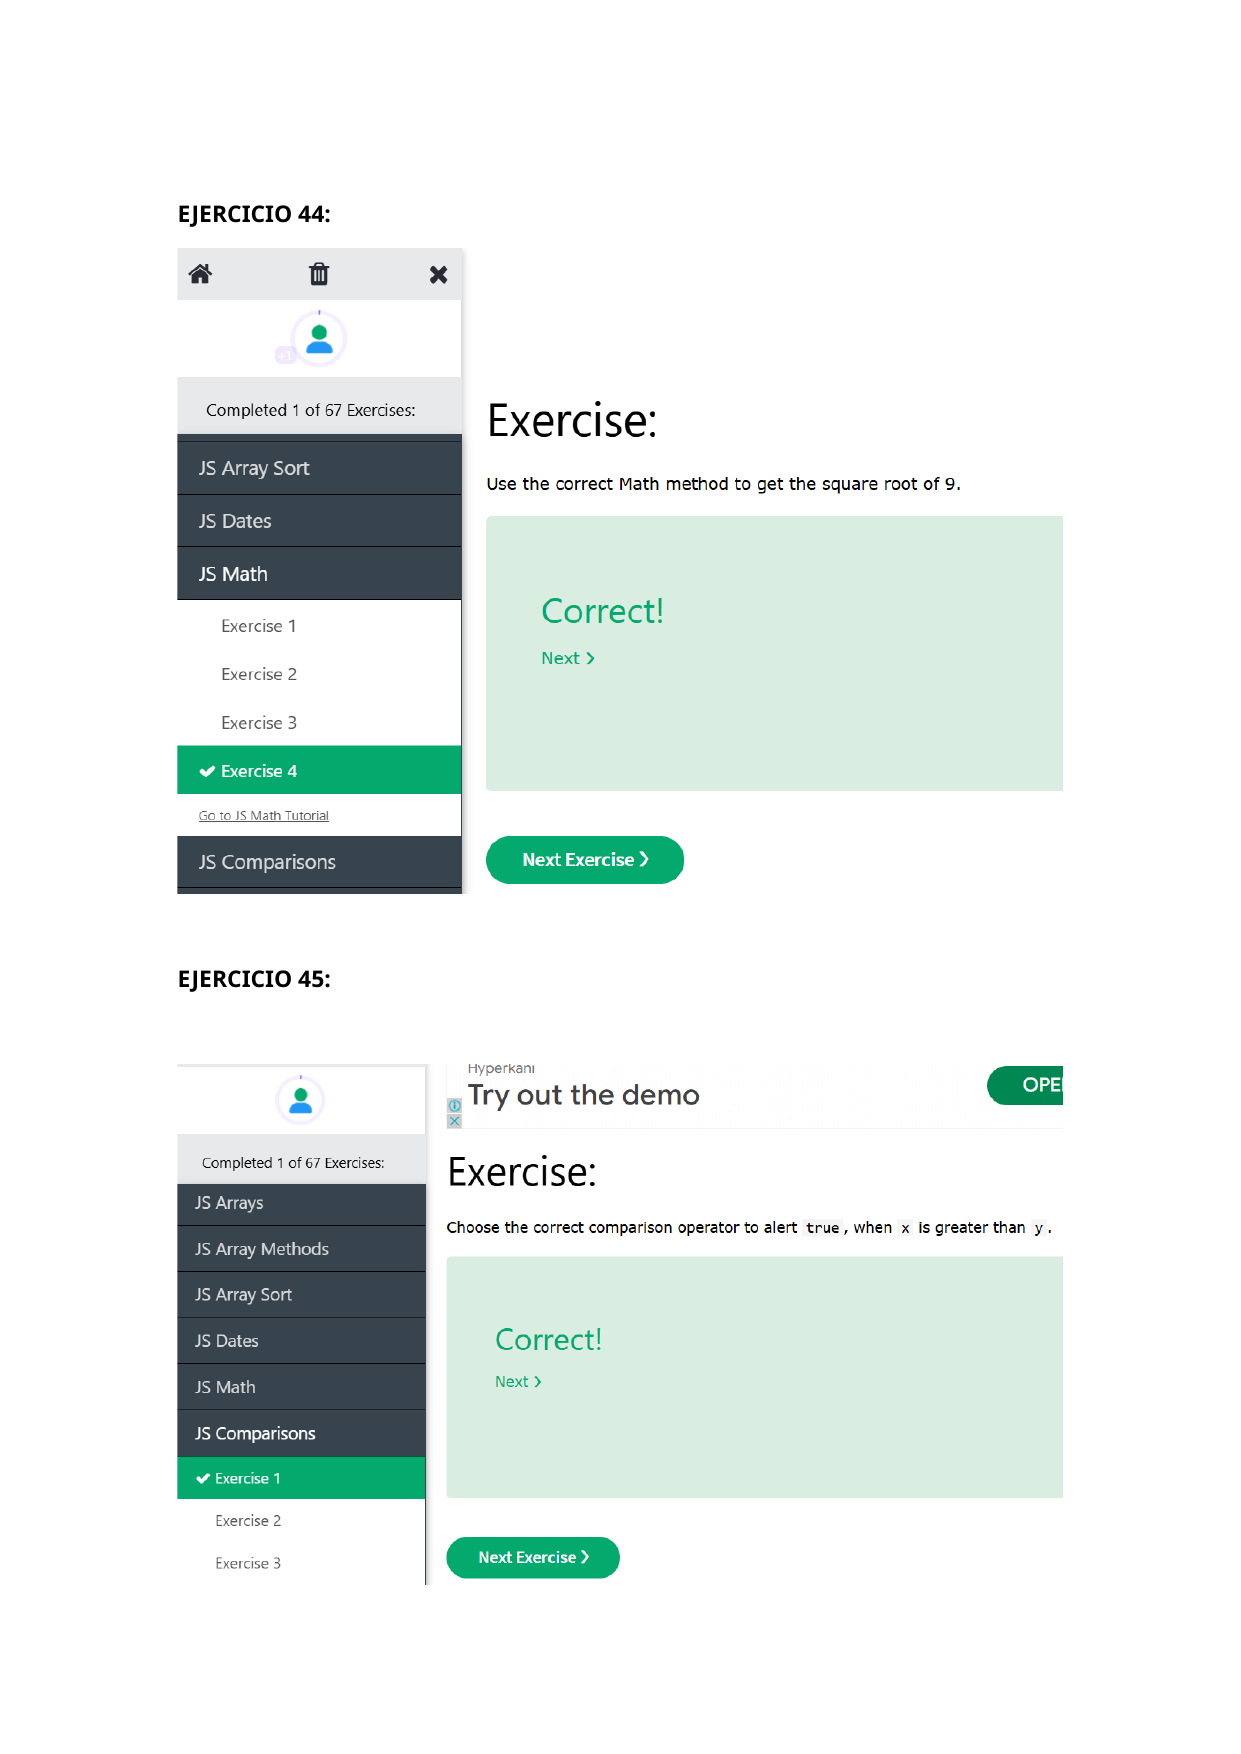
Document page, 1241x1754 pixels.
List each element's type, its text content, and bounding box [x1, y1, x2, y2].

text EJERCICIO 45: [177, 963, 1063, 995]
picture [177, 248, 1063, 894]
text EJERCICIO 44: [177, 198, 1063, 229]
picture [177, 1064, 1063, 1585]
